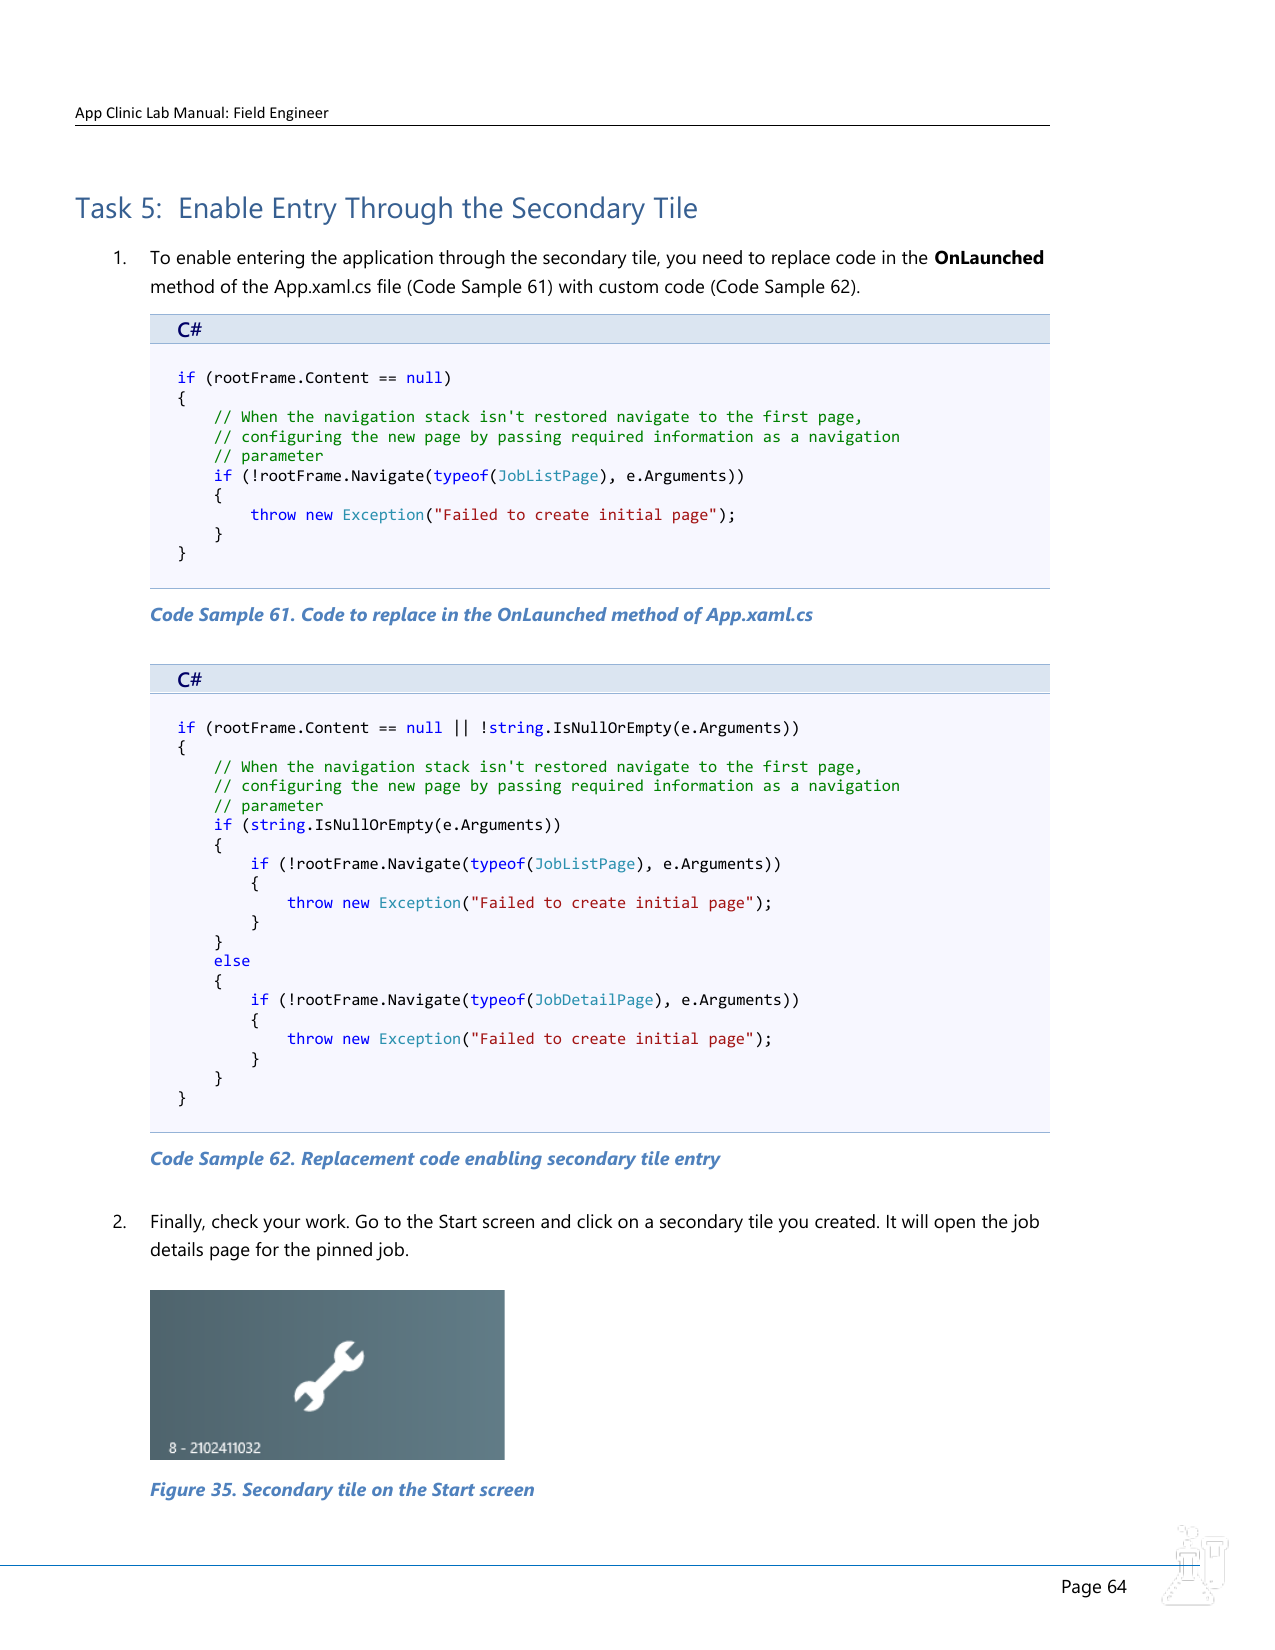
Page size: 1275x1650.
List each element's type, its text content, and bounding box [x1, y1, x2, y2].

table_cell if (rootFrame.Content == null) { // When the navigation stack isn't restored navigate to the first page, // configuring the new page by passing required information as a navigation // parameter if (!rootFrame.Navigate(typeof(JobListPage), e.Arguments)) { throw new Exception("Failed to create initial page"); } } [150, 344, 1050, 588]
list To enable entering the application through the secondary tile, you need to replace code in the OnLaunched method of the App.xaml.cs file (Code Sample 61) with custom code (Code Sample 62). [112, 244, 1050, 298]
picture [150, 1290, 505, 1460]
list Finally, check your work. Go to the Start screen and click on a secondary tile you created. It will open the job details page for the pinned job. [112, 1208, 1050, 1261]
table_header C# [150, 665, 1050, 692]
table_header C# [150, 315, 1050, 343]
table_cell if (rootFrame.Content == null || !string.IsNullOrEmpty(e.Arguments)) { // When the navigation stack isn't restored navigate to the first page, // configuring the new page by passing required information as a navigation // parameter if (string.IsNullOrEmpty(e.Arguments)) { if (!rootFrame.Navigate(typeof(JobListPage), e.Arguments)) { throw new Exception("Failed to create initial page"); } } else { if (!rootFrame.Navigate(typeof(JobDetailPage), e.Arguments)) { throw new Exception("Failed to create initial page"); } } } [150, 694, 1050, 1132]
subtitle Task 5: Enable Entry Through the Secondary Tile [75, 187, 1050, 226]
